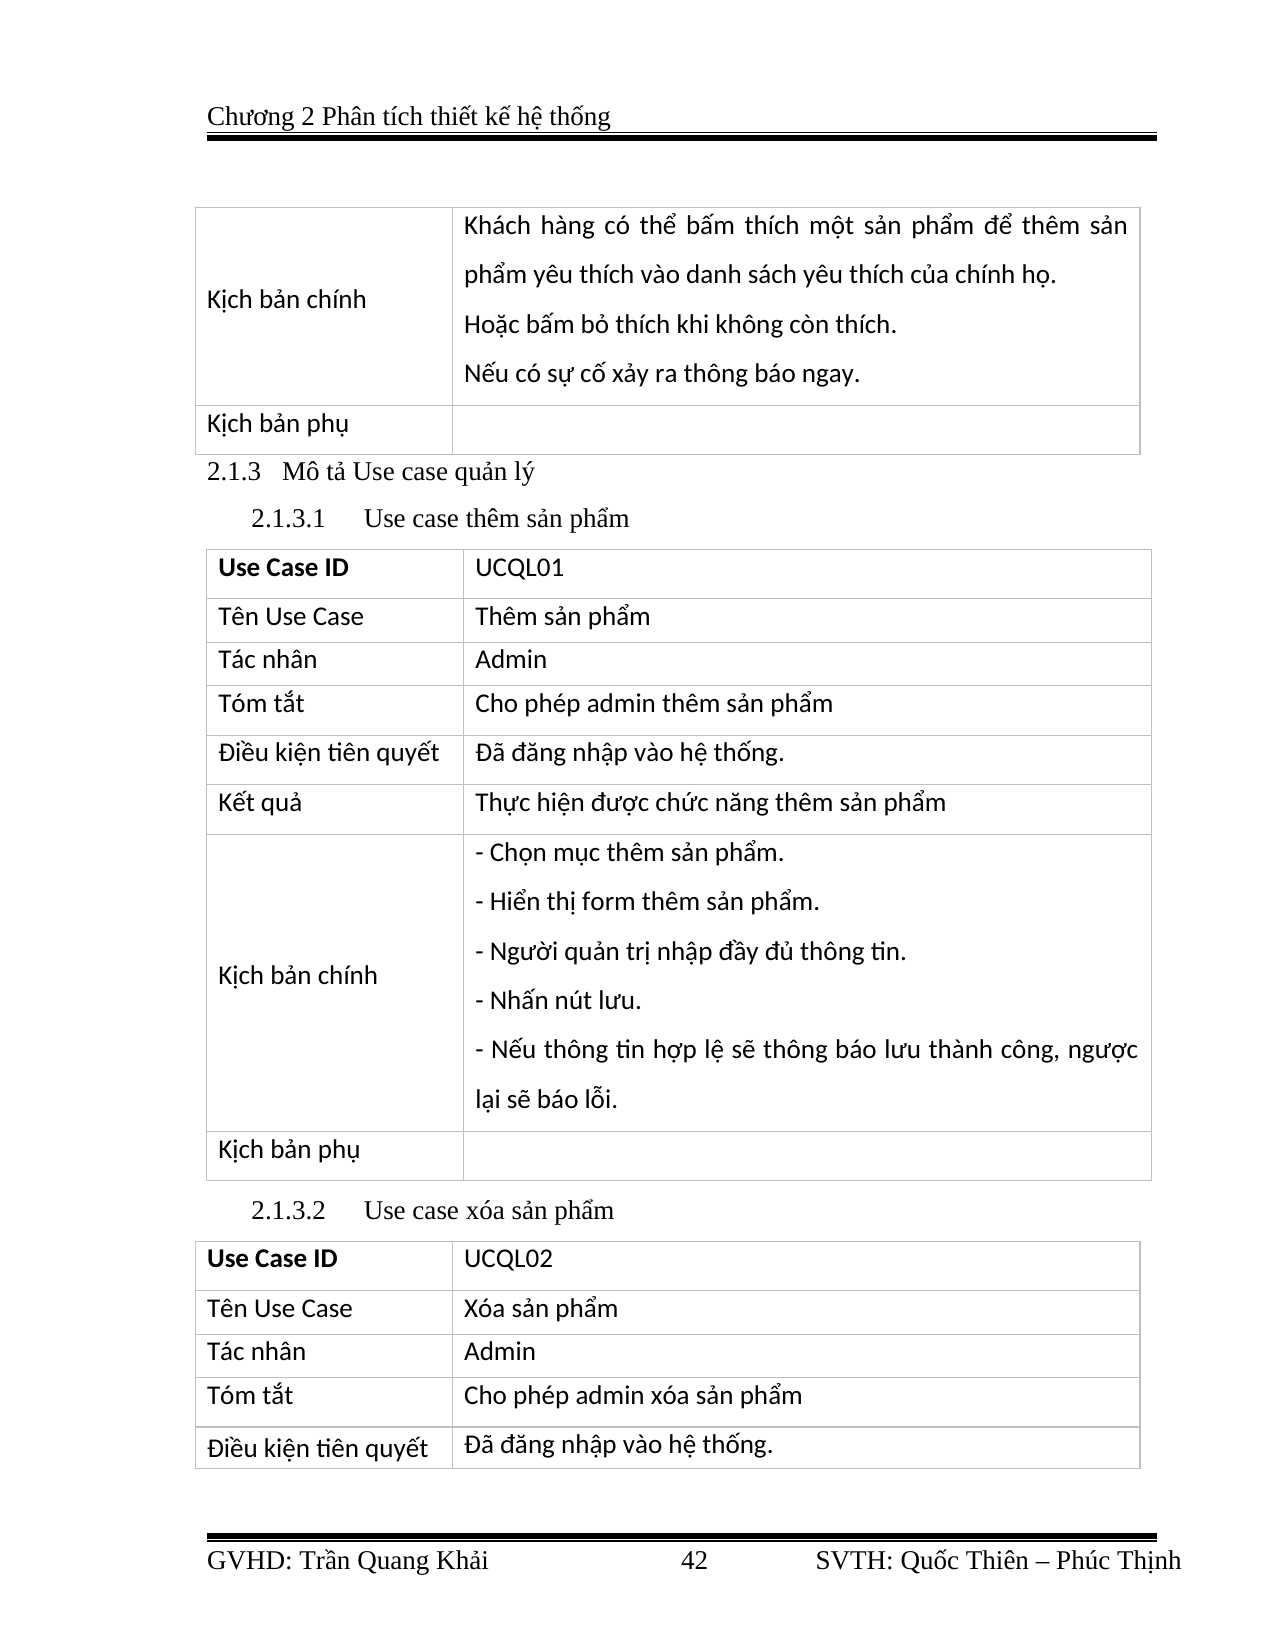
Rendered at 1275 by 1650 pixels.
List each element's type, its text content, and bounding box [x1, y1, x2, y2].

table_cell Admin [453, 1335, 1139, 1377]
list Use case thêm sản phẩm [207, 502, 1157, 533]
table_cell Tóm tắt [196, 1378, 452, 1426]
table_cell [453, 406, 1139, 454]
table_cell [196, 1428, 452, 1468]
table_cell Kịch bản phụ [207, 1132, 463, 1180]
table_cell Thực hiện được chức năng thêm sản phẩm [464, 785, 1151, 834]
table_cell Cho phép admin thêm sản phẩm [464, 686, 1151, 734]
table_cell Tác nhân [207, 643, 463, 685]
table_cell Tên Use Case [207, 599, 463, 642]
list Use case xóa sản phẩm [234, 1194, 1157, 1225]
table_cell Kịch bản chính [207, 835, 463, 1131]
table_cell Tóm tắt [207, 686, 463, 734]
table_header UCQL01 [464, 550, 1151, 598]
table_cell Admin [464, 643, 1151, 685]
table_cell Kết quả [207, 785, 463, 834]
table_cell Kịch bản chính [196, 208, 452, 405]
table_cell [453, 1428, 1139, 1468]
table_header Use Case ID [196, 1242, 452, 1290]
table_cell Cho phép admin xóa sản phẩm [453, 1378, 1139, 1426]
table_cell [464, 1132, 1151, 1180]
table_cell Điều kiện tiên quyết [207, 736, 463, 784]
table_cell Kịch bản phụ [196, 406, 452, 454]
table_cell Khách hàng có thể bấm thích một sản phẩm để thêm sản phẩm yêu thích vào danh sách yêu thích của chính họ. Hoặc bấm bỏ thích khi không còn thích. Nếu có sự cố xảy ra thông báo ngay. [453, 208, 1139, 405]
table_header UCQL02 [453, 1242, 1139, 1290]
table_cell - Chọn mục thêm sản phẩm. - Hiển thị form thêm sản phẩm. - Người quản trị nhập đầy đủ thông tin. - Nhấn nút lưu. - Nếu thông tin hợp lệ sẽ thông báo lưu thành công, ngược lại sẽ báo lỗi. [464, 835, 1151, 1131]
table_cell Tác nhân [196, 1335, 452, 1377]
table_header Use Case ID [207, 550, 463, 598]
list Mô tả Use case quản lý [207, 455, 1157, 487]
table_cell Tên Use Case [196, 1291, 452, 1333]
table_cell Xóa sản phẩm [453, 1291, 1139, 1333]
table_cell Thêm sản phẩm [464, 599, 1151, 642]
table_cell Đã đăng nhập vào hệ thống. [464, 736, 1151, 784]
